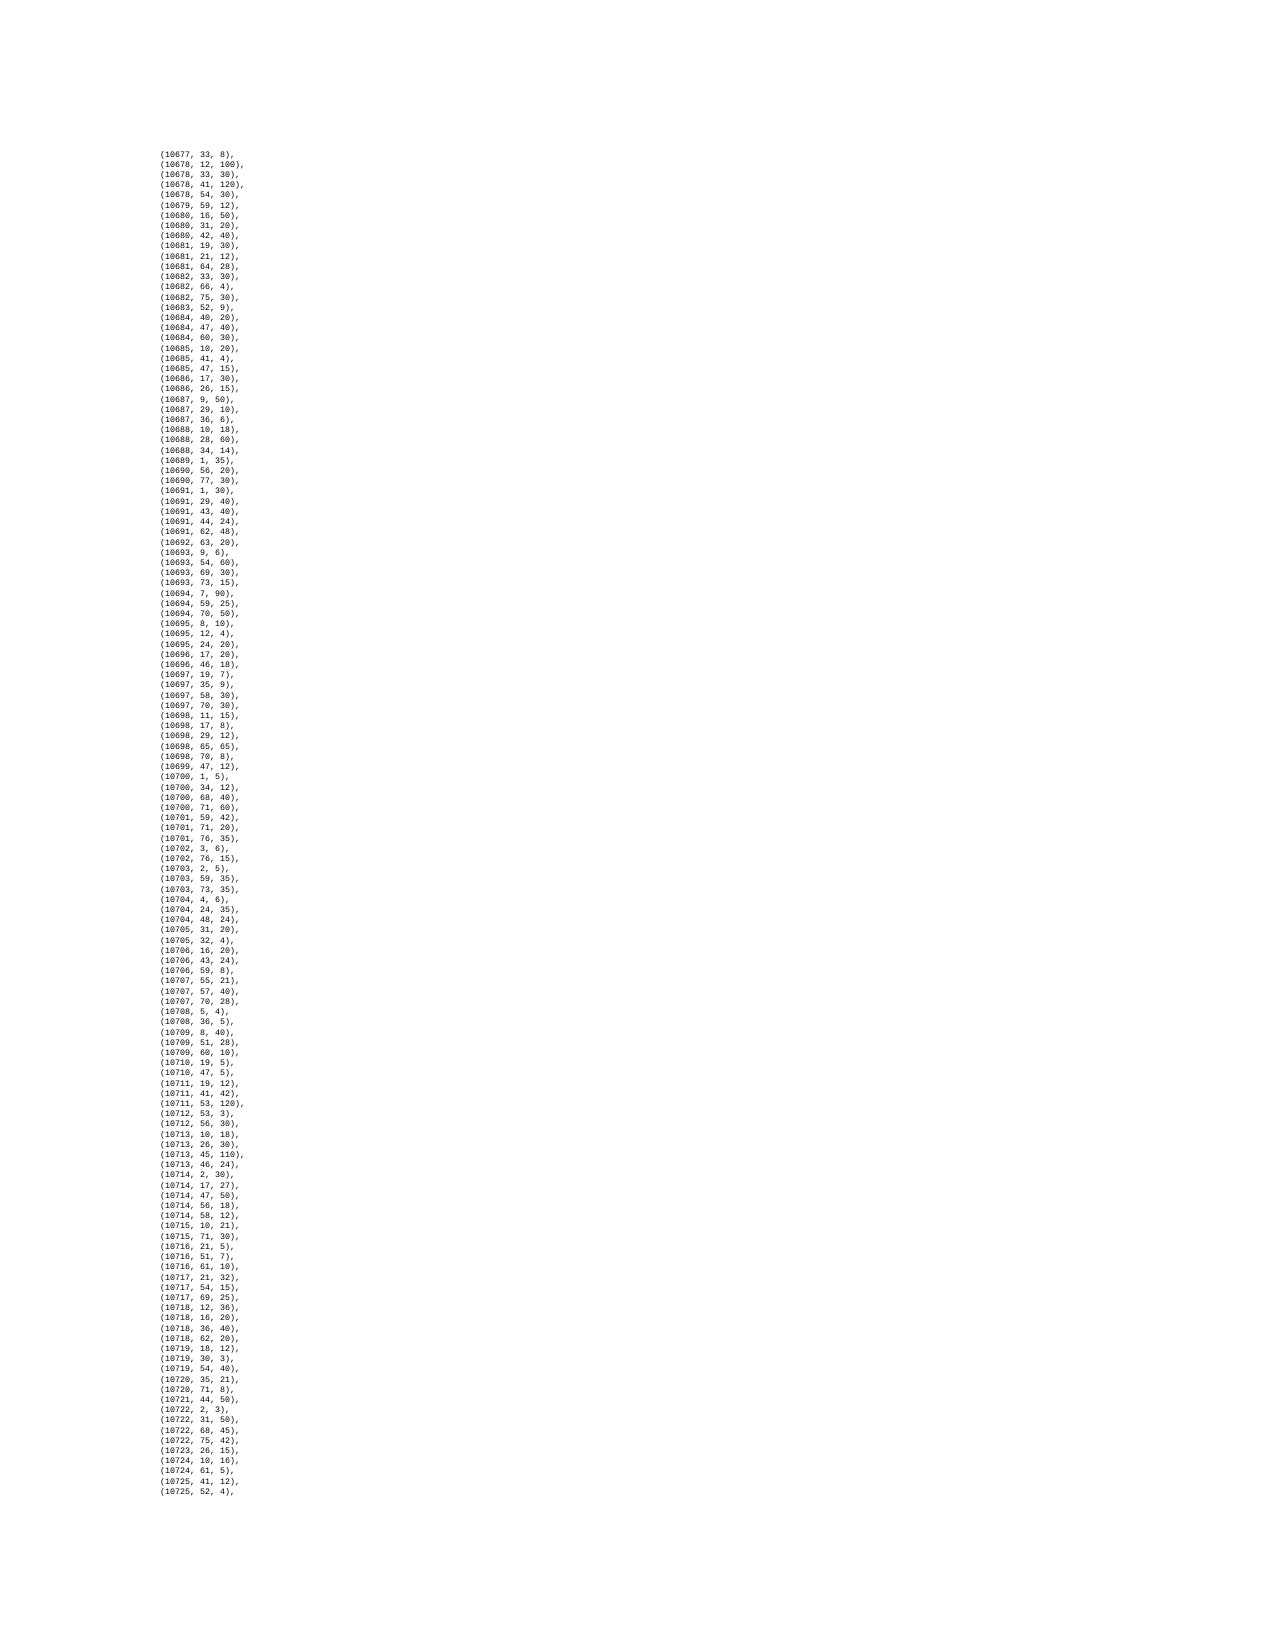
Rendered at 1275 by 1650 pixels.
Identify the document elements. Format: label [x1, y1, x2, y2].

text [150, 150, 1125, 1497]
